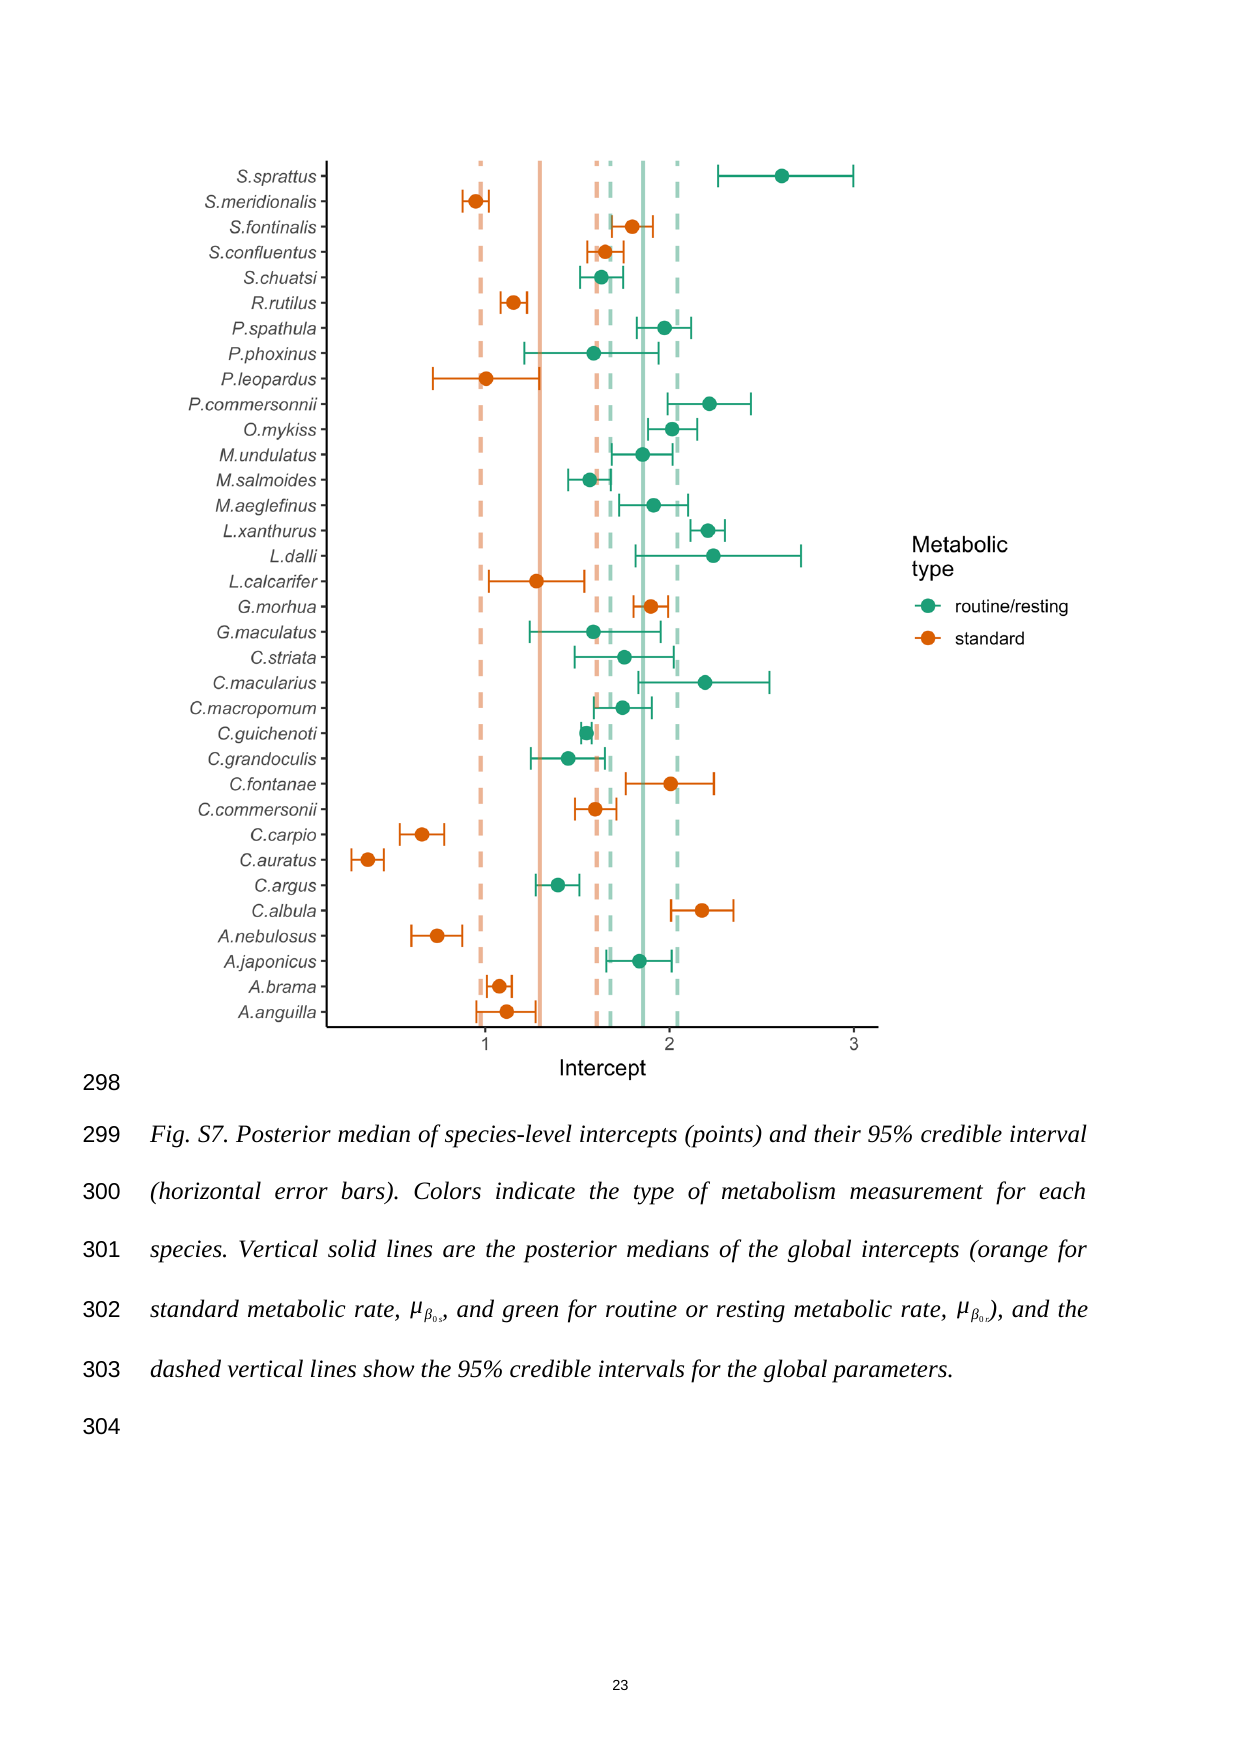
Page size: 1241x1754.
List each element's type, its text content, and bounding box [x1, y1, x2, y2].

text Fig. S7. Posterior median of species-level intercepts (points) and their 95% credible interval (horizontal error bars). Colors indicate the type of metabolism measurement for each species. Vertical solid lines are the posterior medians of the global intercepts (orange for standard metabolic rate, , and green for routine or resting metabolic rate, ), and the dashed vertical lines show the 95% credible intervals for the global parameters. [150, 1119, 1090, 1382]
picture [150, 150, 1091, 1091]
